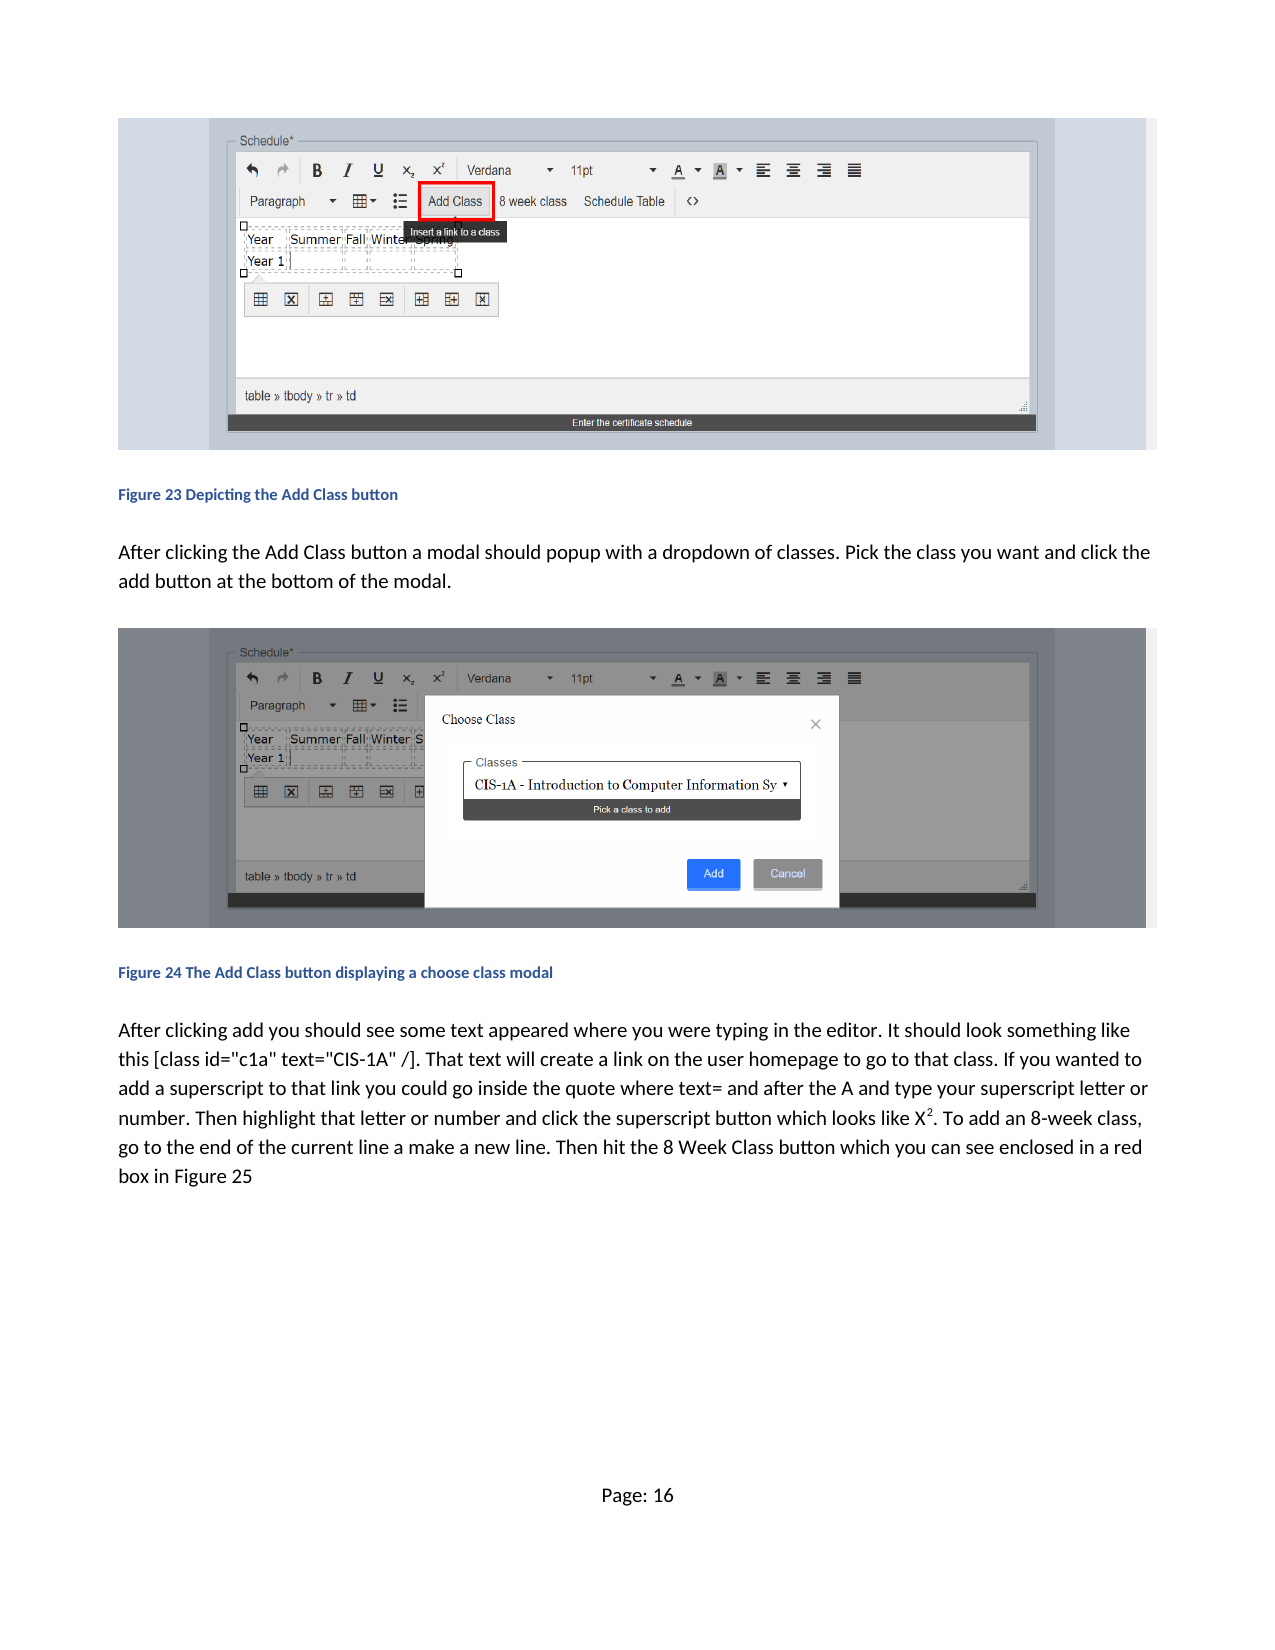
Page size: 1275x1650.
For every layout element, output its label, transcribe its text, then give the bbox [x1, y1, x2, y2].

picture [118, 118, 1157, 450]
text After clicking the Add Class button a modal should popup with a dropdown of classes. Pick the class you want and click the add button at the bottom of the modal. [118, 539, 1157, 593]
picture [118, 628, 1157, 928]
